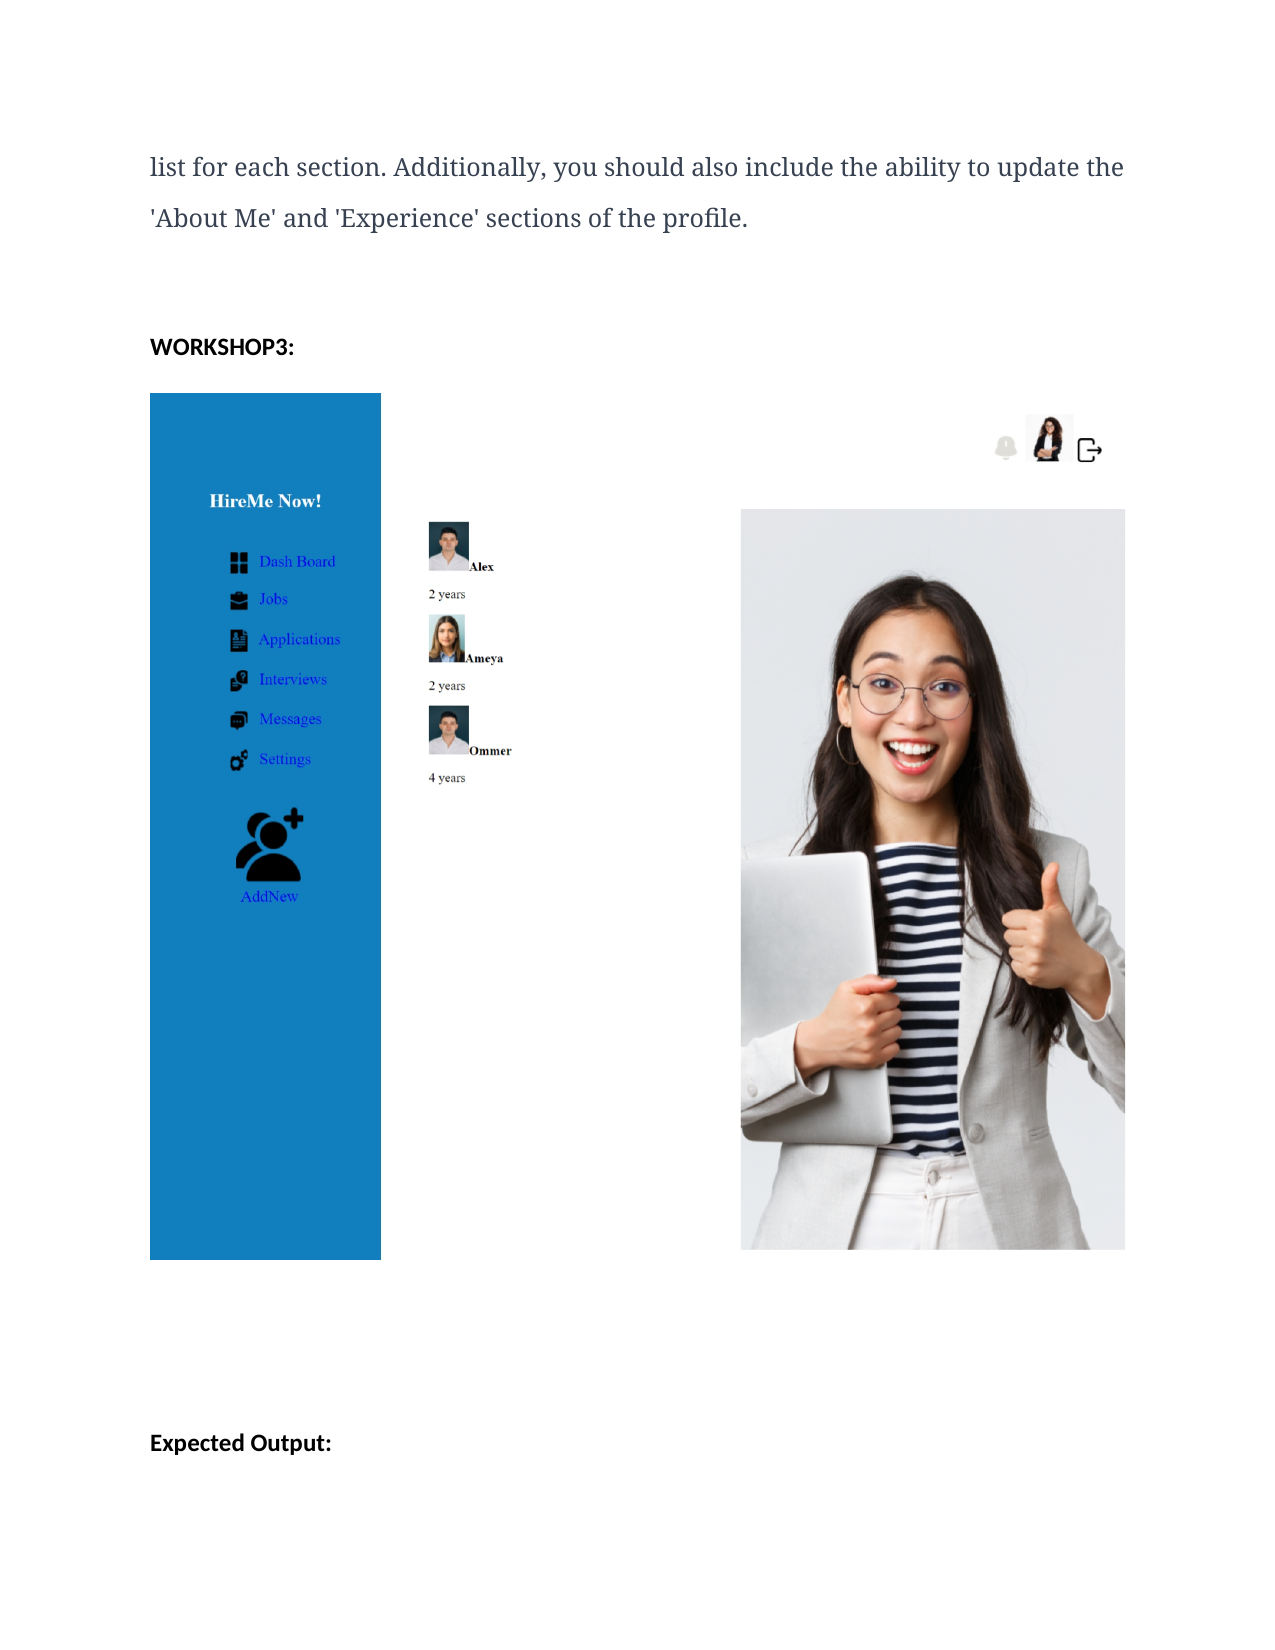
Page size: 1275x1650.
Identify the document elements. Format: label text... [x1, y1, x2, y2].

picture [150, 393, 1125, 1260]
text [150, 150, 1125, 235]
text WORKSHOP3: [150, 331, 1125, 362]
text Expected Output: [150, 1427, 1125, 1458]
